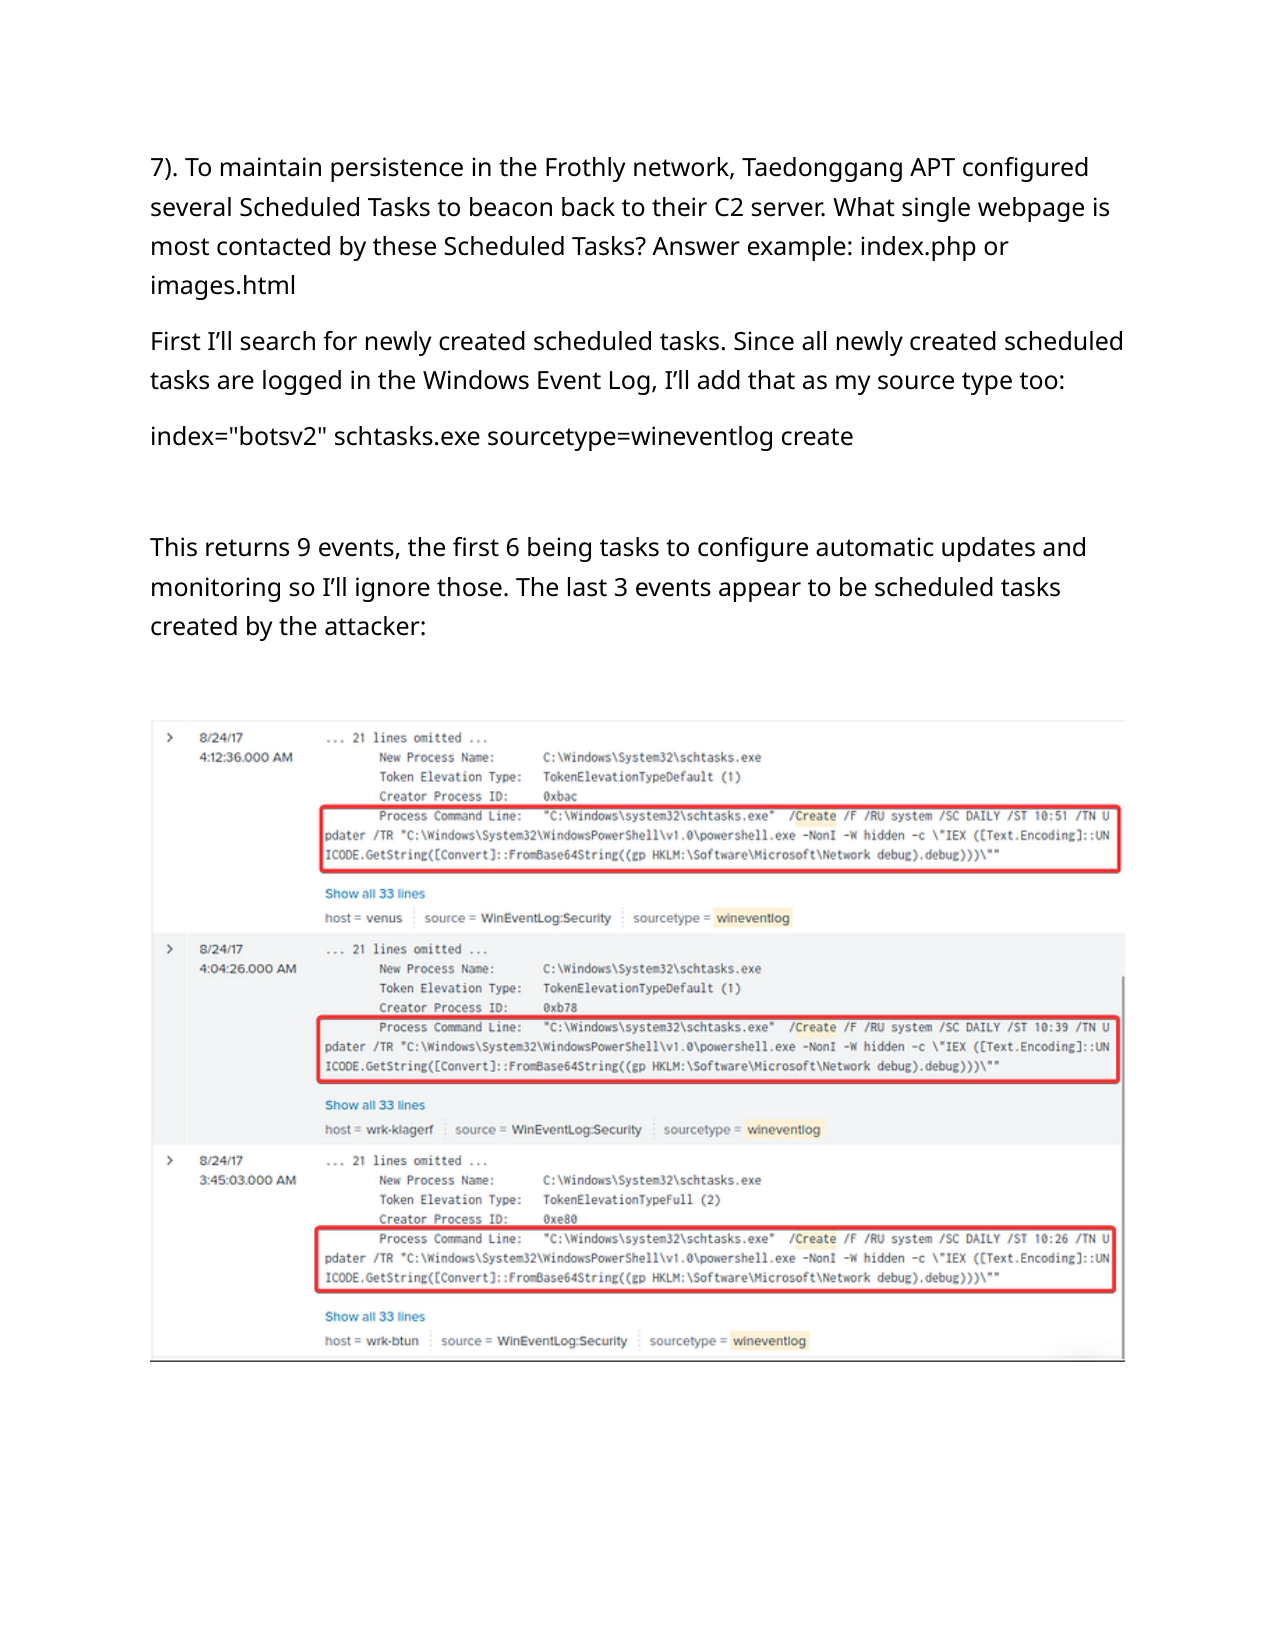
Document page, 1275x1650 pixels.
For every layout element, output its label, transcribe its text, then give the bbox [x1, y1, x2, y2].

text This returns 9 events, the first 6 being tasks to configure automatic updates and monitoring so I’ll ignore those. The last 3 events appear to be scheduled tasks created by the attacker: [150, 530, 1125, 642]
text index="botsv2" schtasks.exe sourcetype=wineventlog create [150, 418, 1125, 452]
picture [150, 720, 1125, 1362]
text 7). To maintain persistence in the Frothly network, Taedonggang APT configured several Scheduled Tasks to beacon back to their C2 server. What single webpage is most contacted by these Scheduled Tasks? Answer example: index.php or images.html [150, 150, 1125, 302]
text First I’ll search for newly created scheduled tasks. Since all newly created scheduled tasks are logged in the Windows Event Log, I’ll add that as my source type too: [150, 323, 1125, 397]
